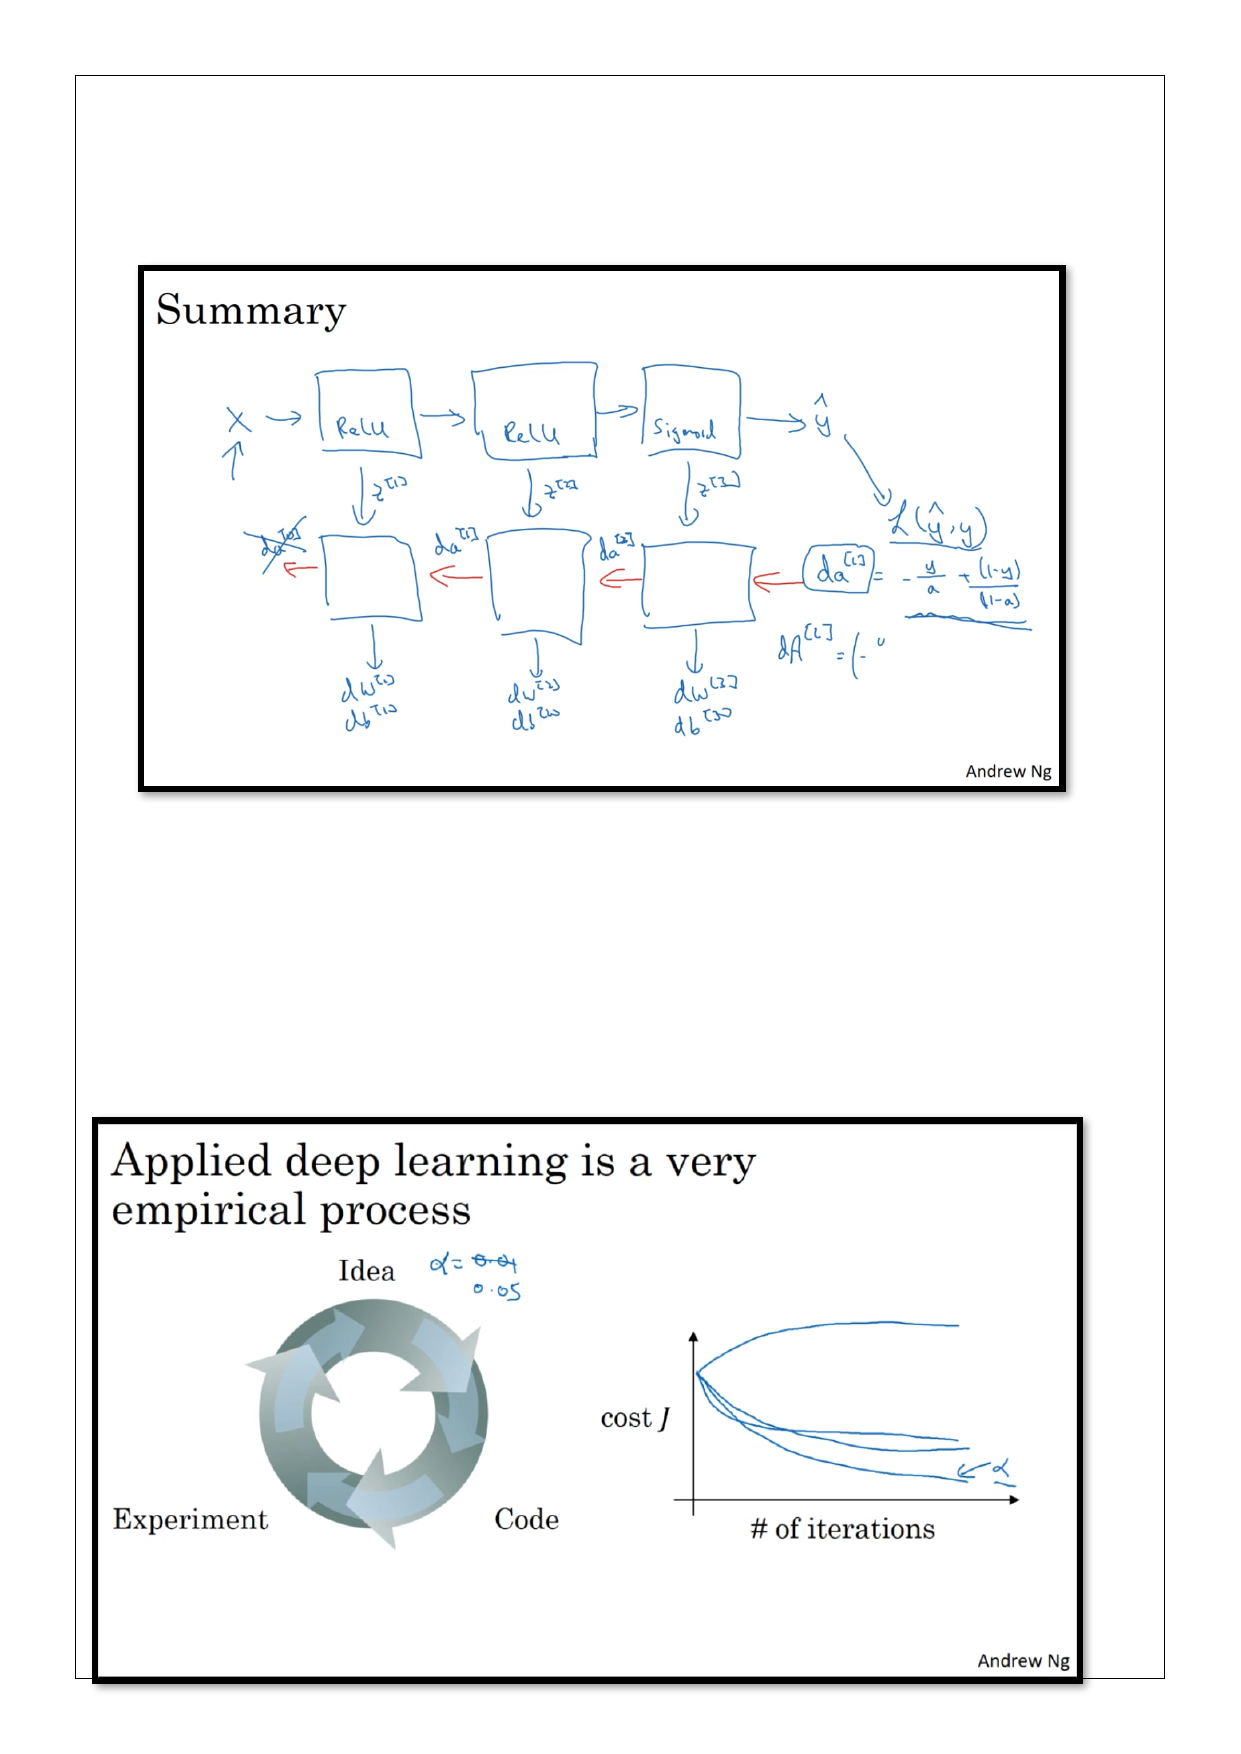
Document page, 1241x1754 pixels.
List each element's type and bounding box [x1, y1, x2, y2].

picture [98, 1123, 1077, 1678]
picture [144, 271, 1059, 786]
table_cell [76, 76, 1164, 1678]
